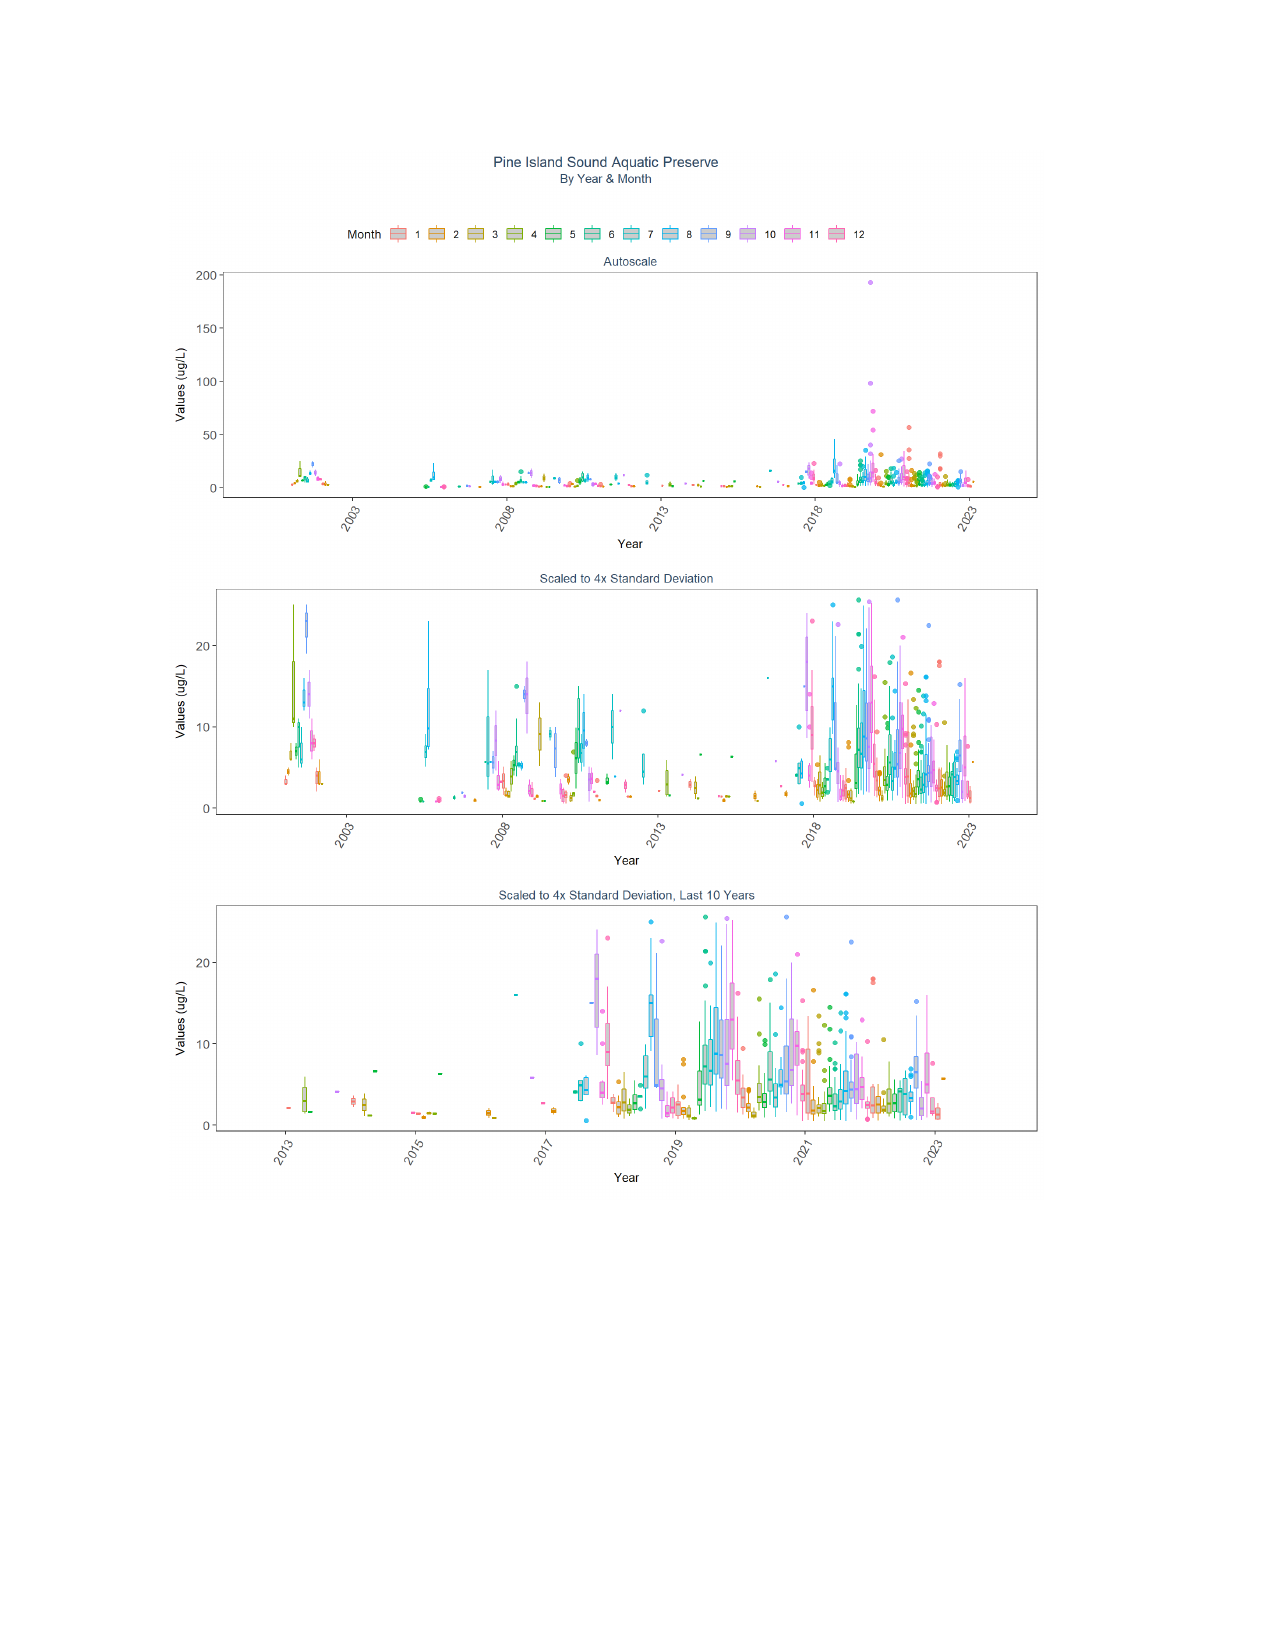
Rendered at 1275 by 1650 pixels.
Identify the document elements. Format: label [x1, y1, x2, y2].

picture [168, 150, 1044, 1200]
